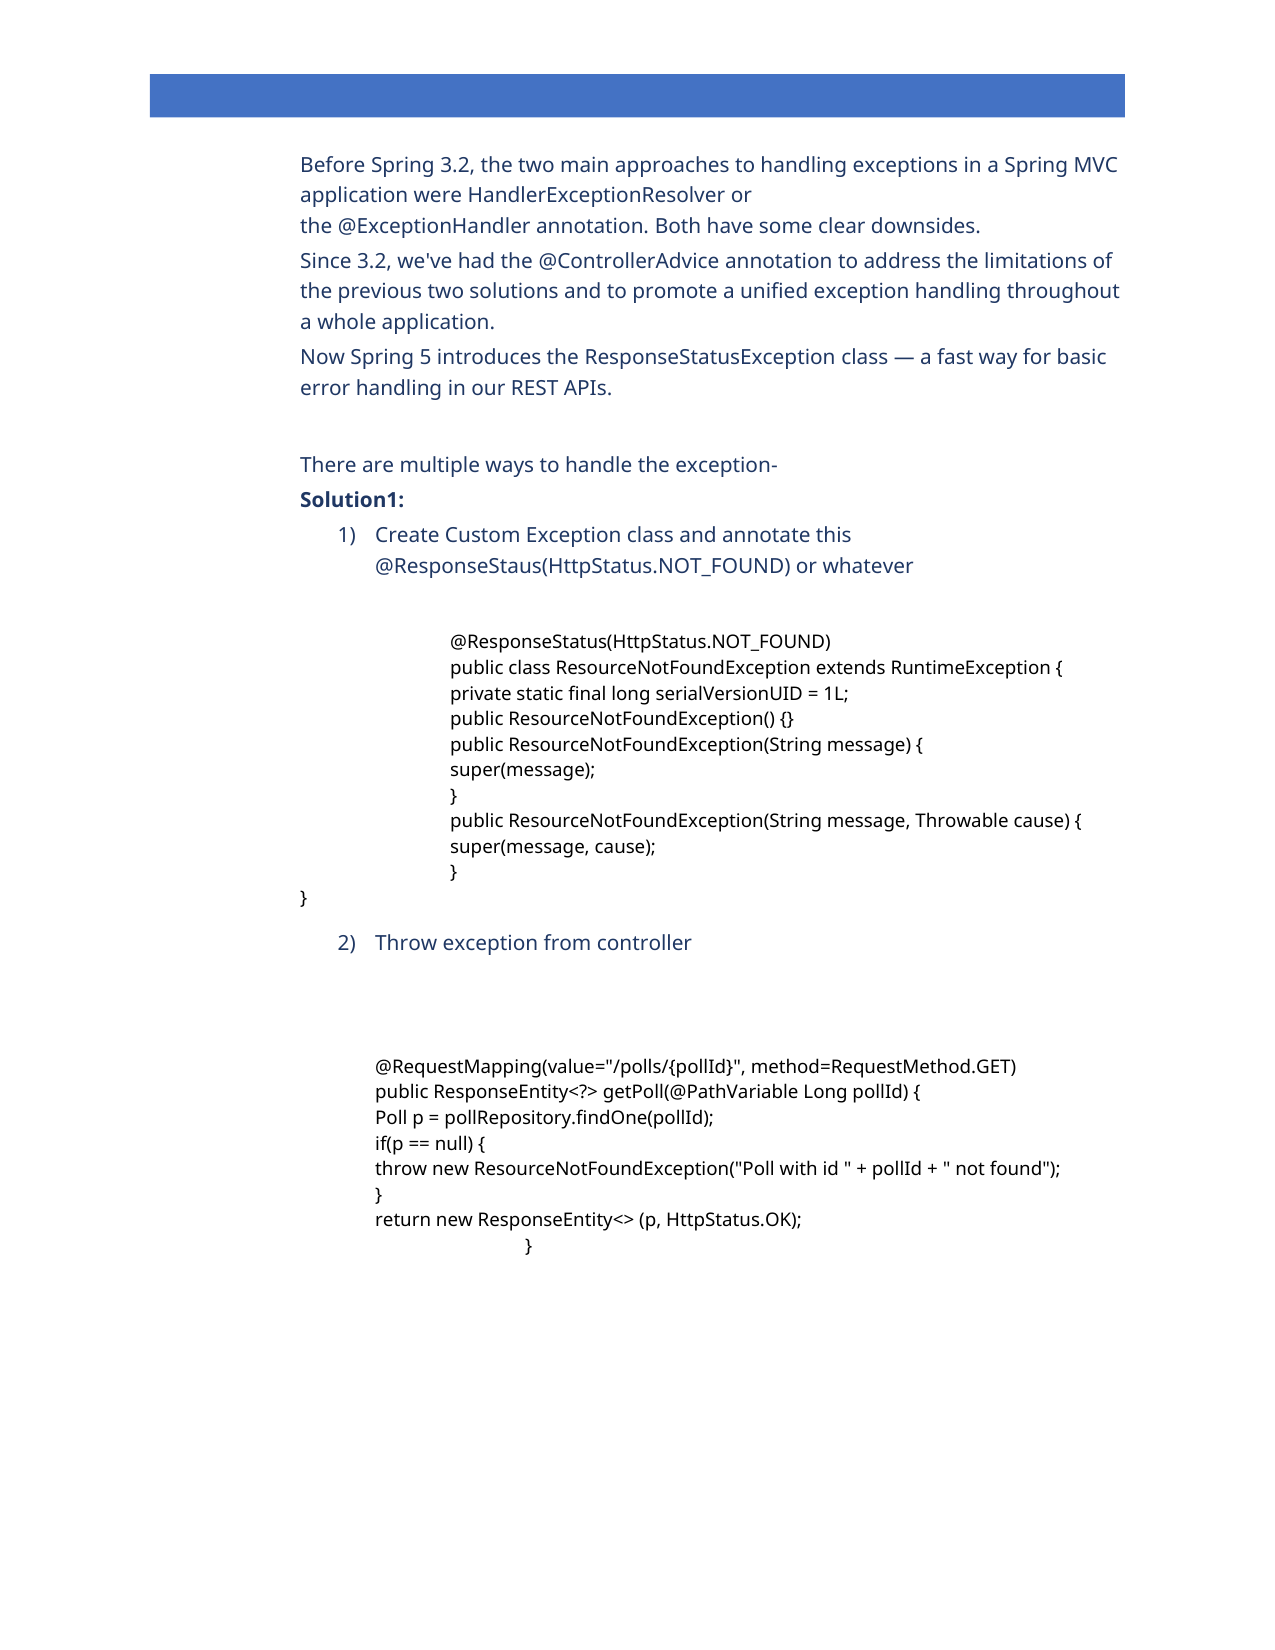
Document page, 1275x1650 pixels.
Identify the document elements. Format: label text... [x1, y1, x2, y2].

text } [450, 782, 1125, 807]
text return new ResponseEntity<> (p, HttpStatus.OK); [375, 1206, 1125, 1232]
text public ResourceNotFoundException(String message) { [450, 731, 1125, 756]
subtitle Now Spring 5 introduces the ResponseStatusException class — a fast way for basic error handling in our REST APIs. [300, 342, 1125, 401]
text } [525, 1232, 1125, 1257]
subtitle Solution1: [300, 485, 1125, 514]
text Poll p = pollRepository.findOne(pollId); [375, 1104, 1125, 1130]
text throw new ResourceNotFoundException("Poll with id " + pollId + " not found"); [375, 1155, 1125, 1181]
text public class ResourceNotFoundException extends RuntimeException { [450, 654, 1125, 680]
text } [300, 884, 1125, 909]
subtitle Throw exception from controller [337, 928, 1125, 957]
text } [450, 858, 1125, 884]
subtitle Create Custom Exception class and annotate this @ResponseStaus(HttpStatus.NOT_FOUND) or whatever [337, 520, 1125, 579]
text public ResourceNotFoundException(String message, Throwable cause) { [450, 807, 1125, 833]
subtitle Since 3.2, we've had the @ControllerAdvice annotation to address the limitations of the previous two solutions and to promote a unified exception handling throughout a whole application. [300, 246, 1125, 336]
subtitle There are multiple ways to handle the exception- [300, 451, 1125, 479]
text @ResponseStatus(HttpStatus.NOT_FOUND) [450, 629, 1125, 654]
text @RequestMapping(value="/polls/{pollId}", method=RequestMethod.GET) [375, 1053, 1125, 1079]
text public ResponseEntity<?> getPoll(@PathVariable Long pollId) { [375, 1079, 1125, 1104]
text if(p == null) { [375, 1130, 1125, 1155]
text public ResourceNotFoundException() {} [450, 705, 1125, 731]
text super(message, cause); [450, 833, 1125, 858]
text } [375, 1181, 1125, 1206]
subtitle Before Spring 3.2, the two main approaches to handling exceptions in a Spring MVC application were HandlerExceptionResolver or the @ExceptionHandler annotation. Both have some clear downsides. [300, 150, 1125, 240]
text private static final long serialVersionUID = 1L; [450, 680, 1125, 705]
text super(message); [450, 756, 1125, 782]
